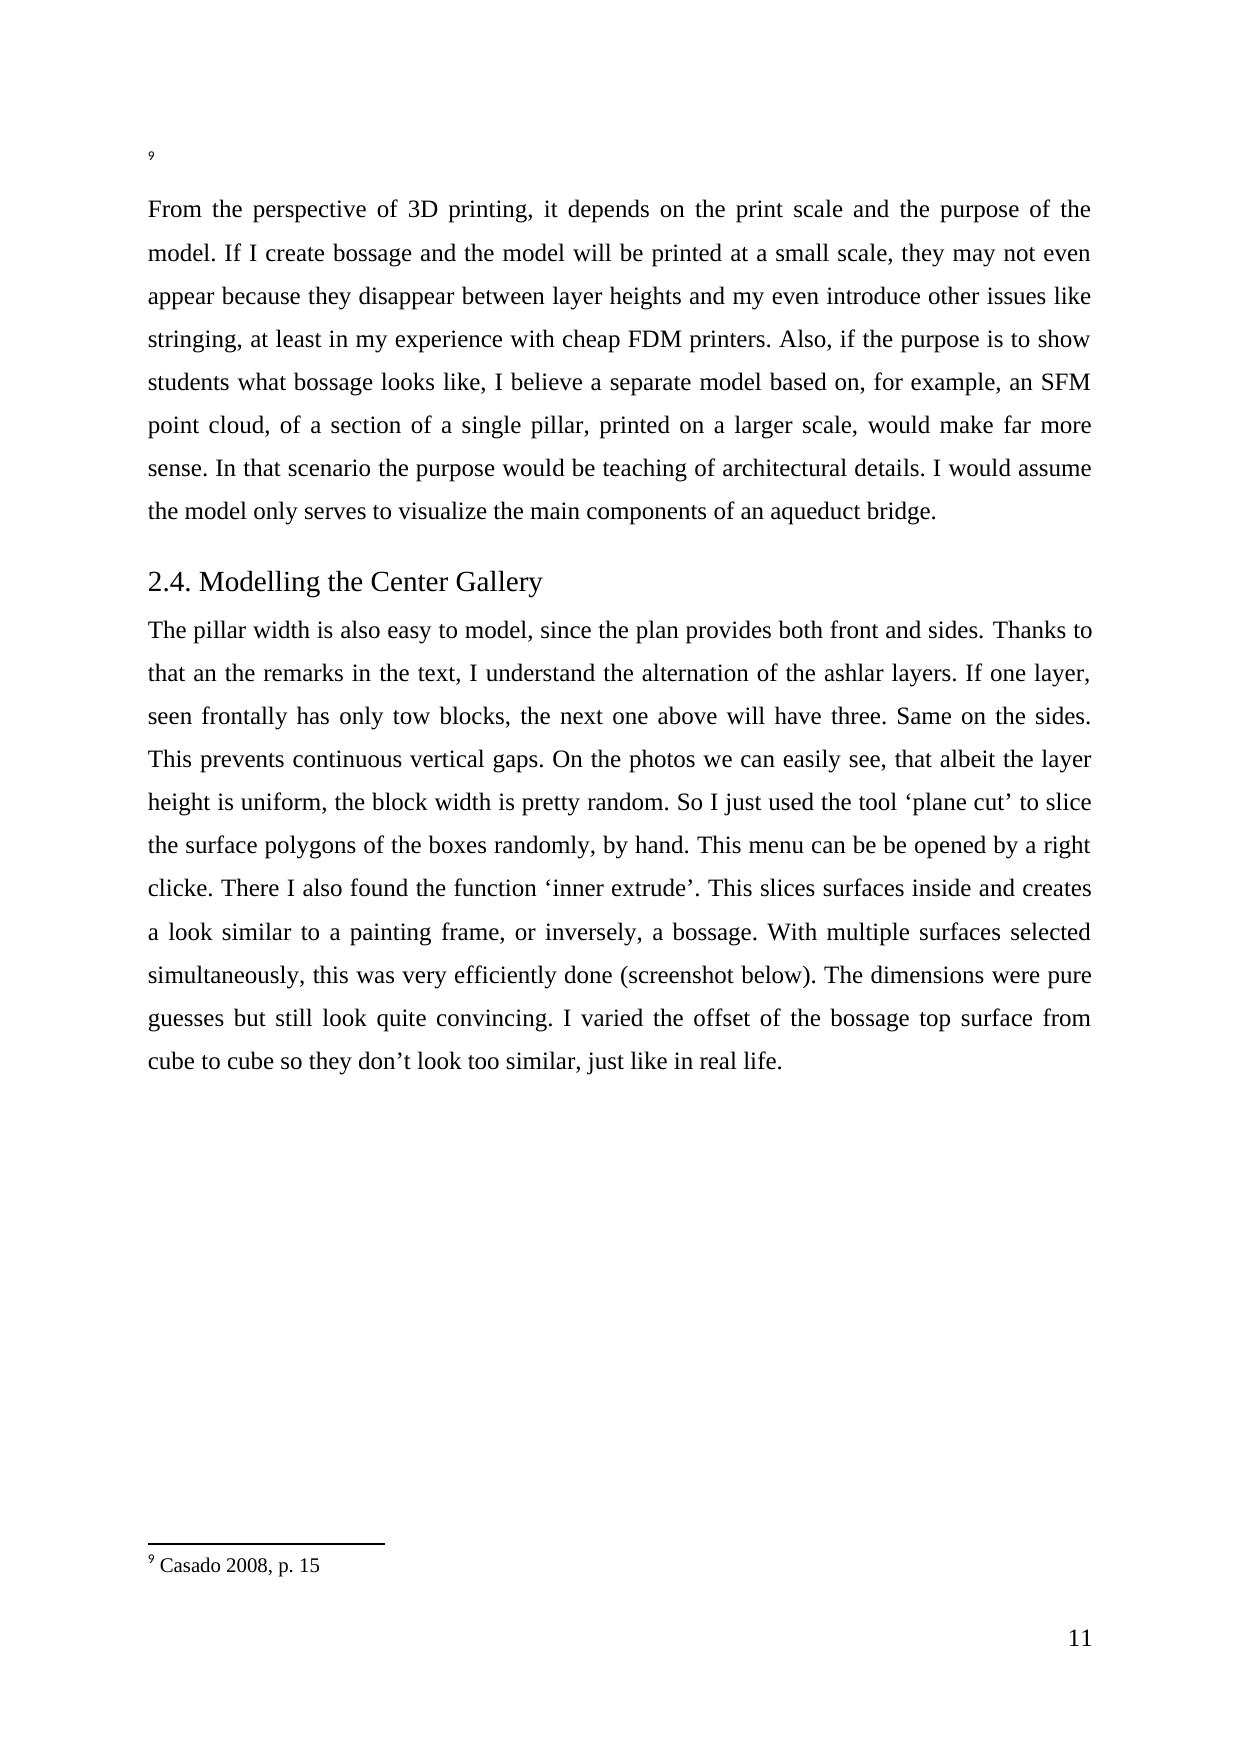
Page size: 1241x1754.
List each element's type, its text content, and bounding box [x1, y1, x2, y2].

text The pillar width is also easy to model, since the plan provides both front and sides. Thanks to that an the remarks in the text, I understand the alternation of the ashlar layers. If one layer, seen frontally has only tow blocks, the next one above will have three. Same on the sides. This prevents continuous vertical gaps. On the photos we can easily see, that albeit the layer height is uniform, the block width is pretty random. So I just used the tool ‘plane cut’ to slice the surface polygons of the boxes randomly, by hand. This menu can be be opened by a right clicke. There I also found the function ‘inner extrude’. This slices surfaces inside and creates a look similar to a painting frame, or inversely, a bossage. With multiple surfaces selected simultaneously, this was very efficiently done (screenshot below). The dimensions were pure guesses but still look quite convincing. I varied the offset of the bossage top surface from cube to cube so they don’t look too similar, just like in real life. [148, 615, 1093, 1075]
text From the perspective of 3D printing, it depends on the print scale and the purpose of the model. If I create bossage and the model will be printed at a small scale, they may not even appear because they disappear between layer heights and my even introduce other issues like stringing, at least in my experience with cheap FDM printers. Also, if the purpose is to show students what bossage looks like, I believe a separate model based on, for example, an SFM point cloud, of a section of a single pillar, printed on a larger scale, would make far more sense. In that scenario the purpose would be teaching of architectural details. I would assume the model only serves to visualize the main components of an aqueduct bridge. [148, 194, 1093, 525]
subtitle 2.4. Modelling the Center Gallery [148, 564, 1093, 598]
